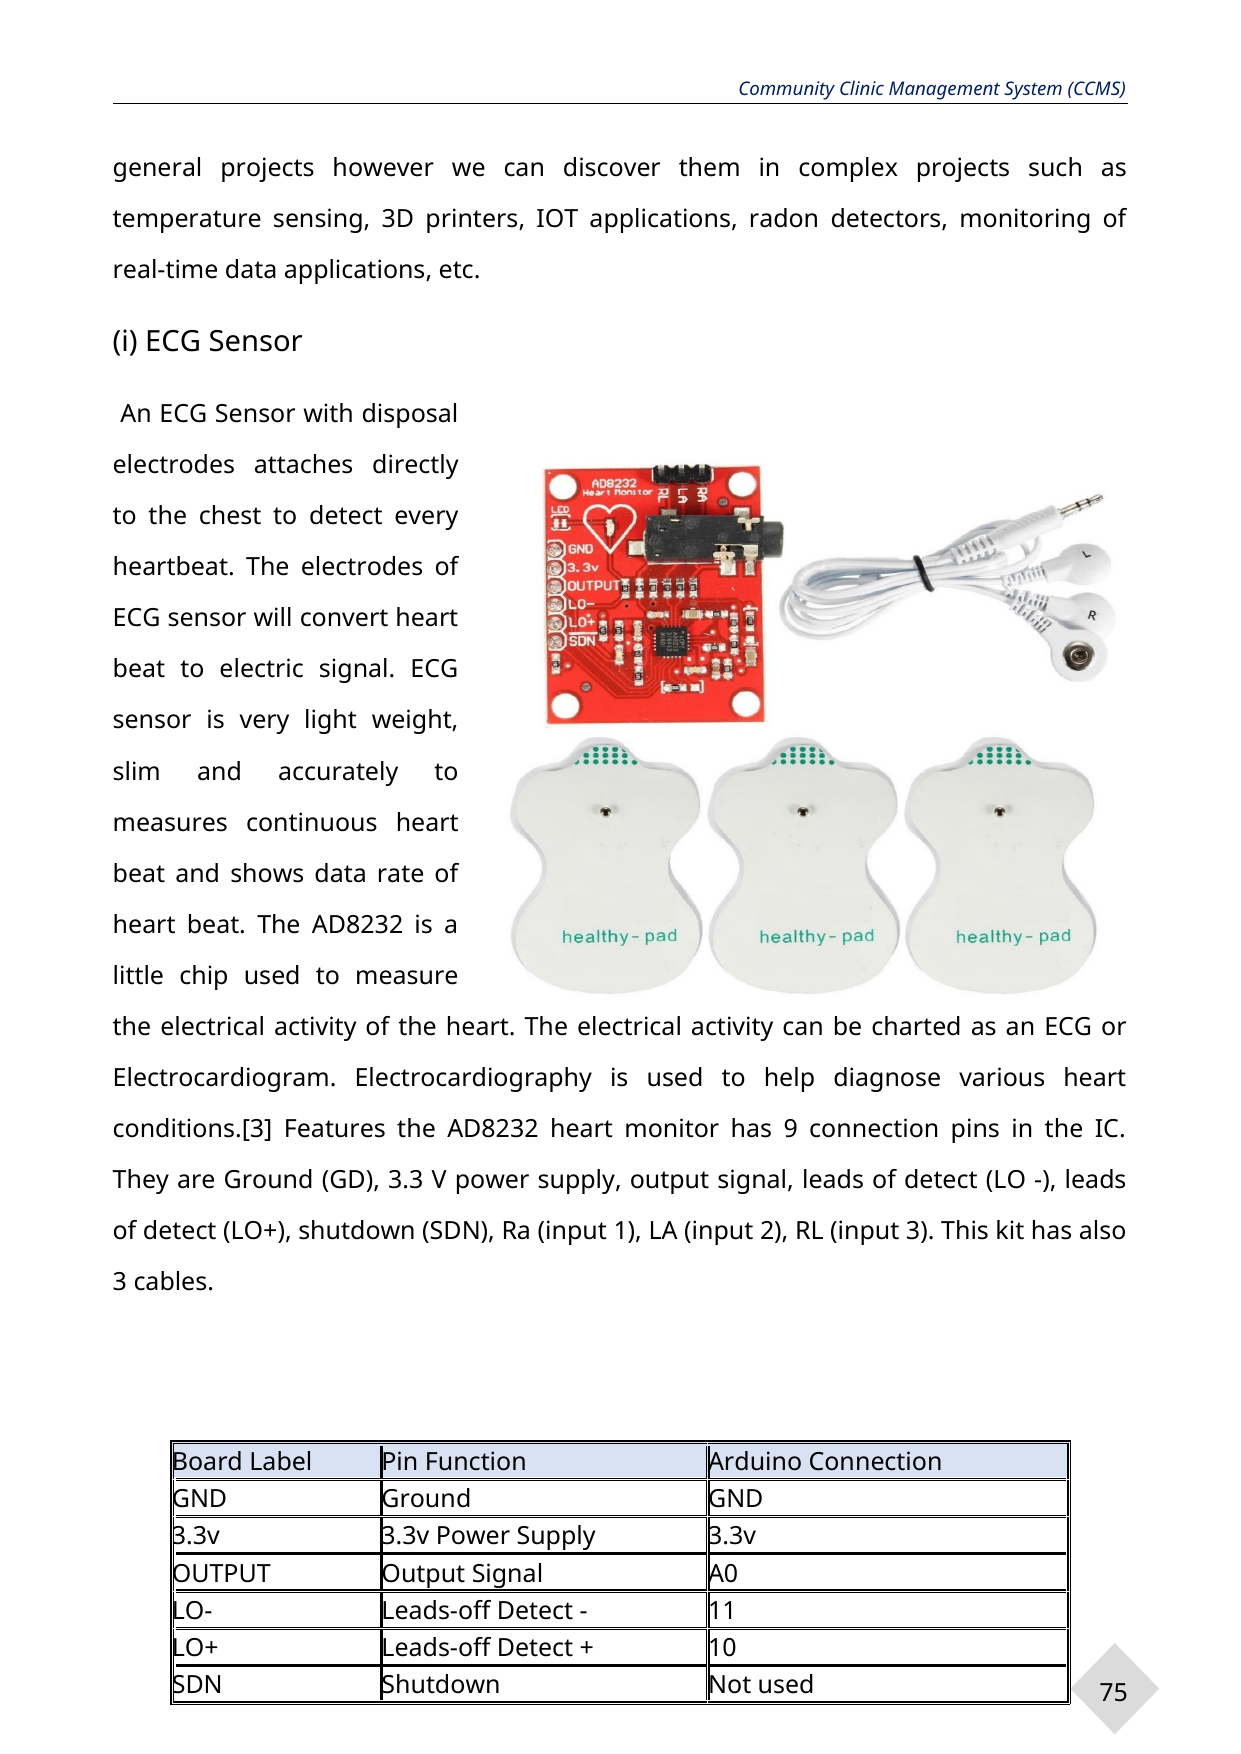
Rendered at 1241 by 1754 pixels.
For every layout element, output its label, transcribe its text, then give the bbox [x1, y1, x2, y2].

table_cell Leads-off Detect - [383, 1593, 706, 1627]
table_header Arduino Connection [708, 1444, 1067, 1477]
table_cell GND [710, 1478, 1068, 1515]
table_cell 3.3v Power Supply [383, 1518, 706, 1552]
table_cell Ground [383, 1481, 706, 1515]
table_header Pin Function [381, 1442, 708, 1477]
table_cell Output Signal [383, 1555, 706, 1589]
table_cell Shutdown [381, 1664, 708, 1701]
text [112, 150, 1128, 286]
table_cell LO- [174, 1589, 380, 1627]
table_cell Leads-off Detect + [383, 1630, 706, 1664]
table_cell GND [174, 1478, 380, 1515]
table_cell 3.3v [172, 1515, 381, 1552]
table_cell 3.3v [708, 1515, 1069, 1552]
table_cell A0 [710, 1552, 1067, 1589]
table_cell 10 [708, 1627, 1069, 1664]
text (i) ECG Sensor [112, 320, 1128, 359]
table_header Board Label [174, 1444, 381, 1477]
table_cell 11 [710, 1589, 1068, 1627]
table_cell LO+ [172, 1627, 381, 1664]
table_cell SDN [174, 1664, 381, 1701]
picture [476, 408, 1123, 1002]
table_cell OUTPUT [174, 1552, 380, 1589]
table_cell Not used [708, 1664, 1067, 1701]
